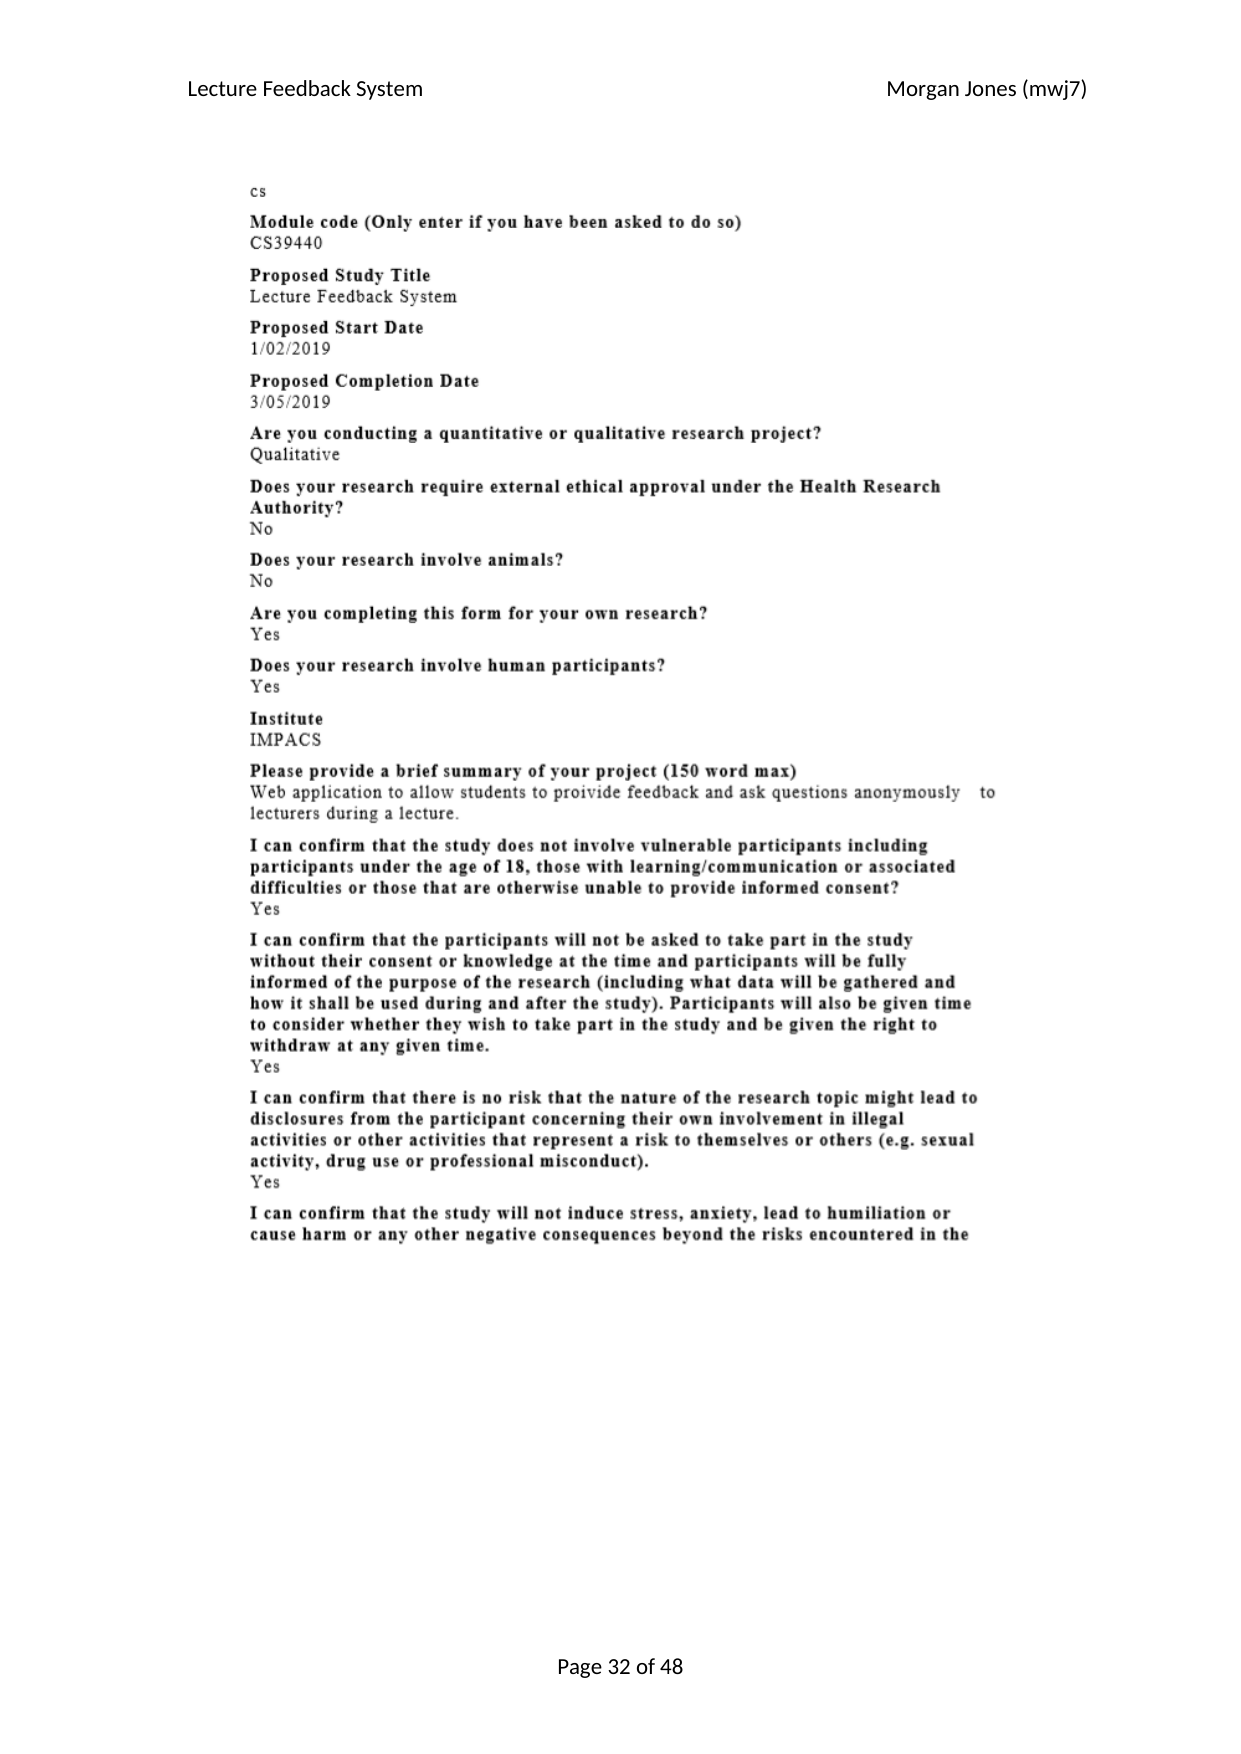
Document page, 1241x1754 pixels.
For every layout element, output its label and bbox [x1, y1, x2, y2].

picture [187, 148, 1041, 1293]
